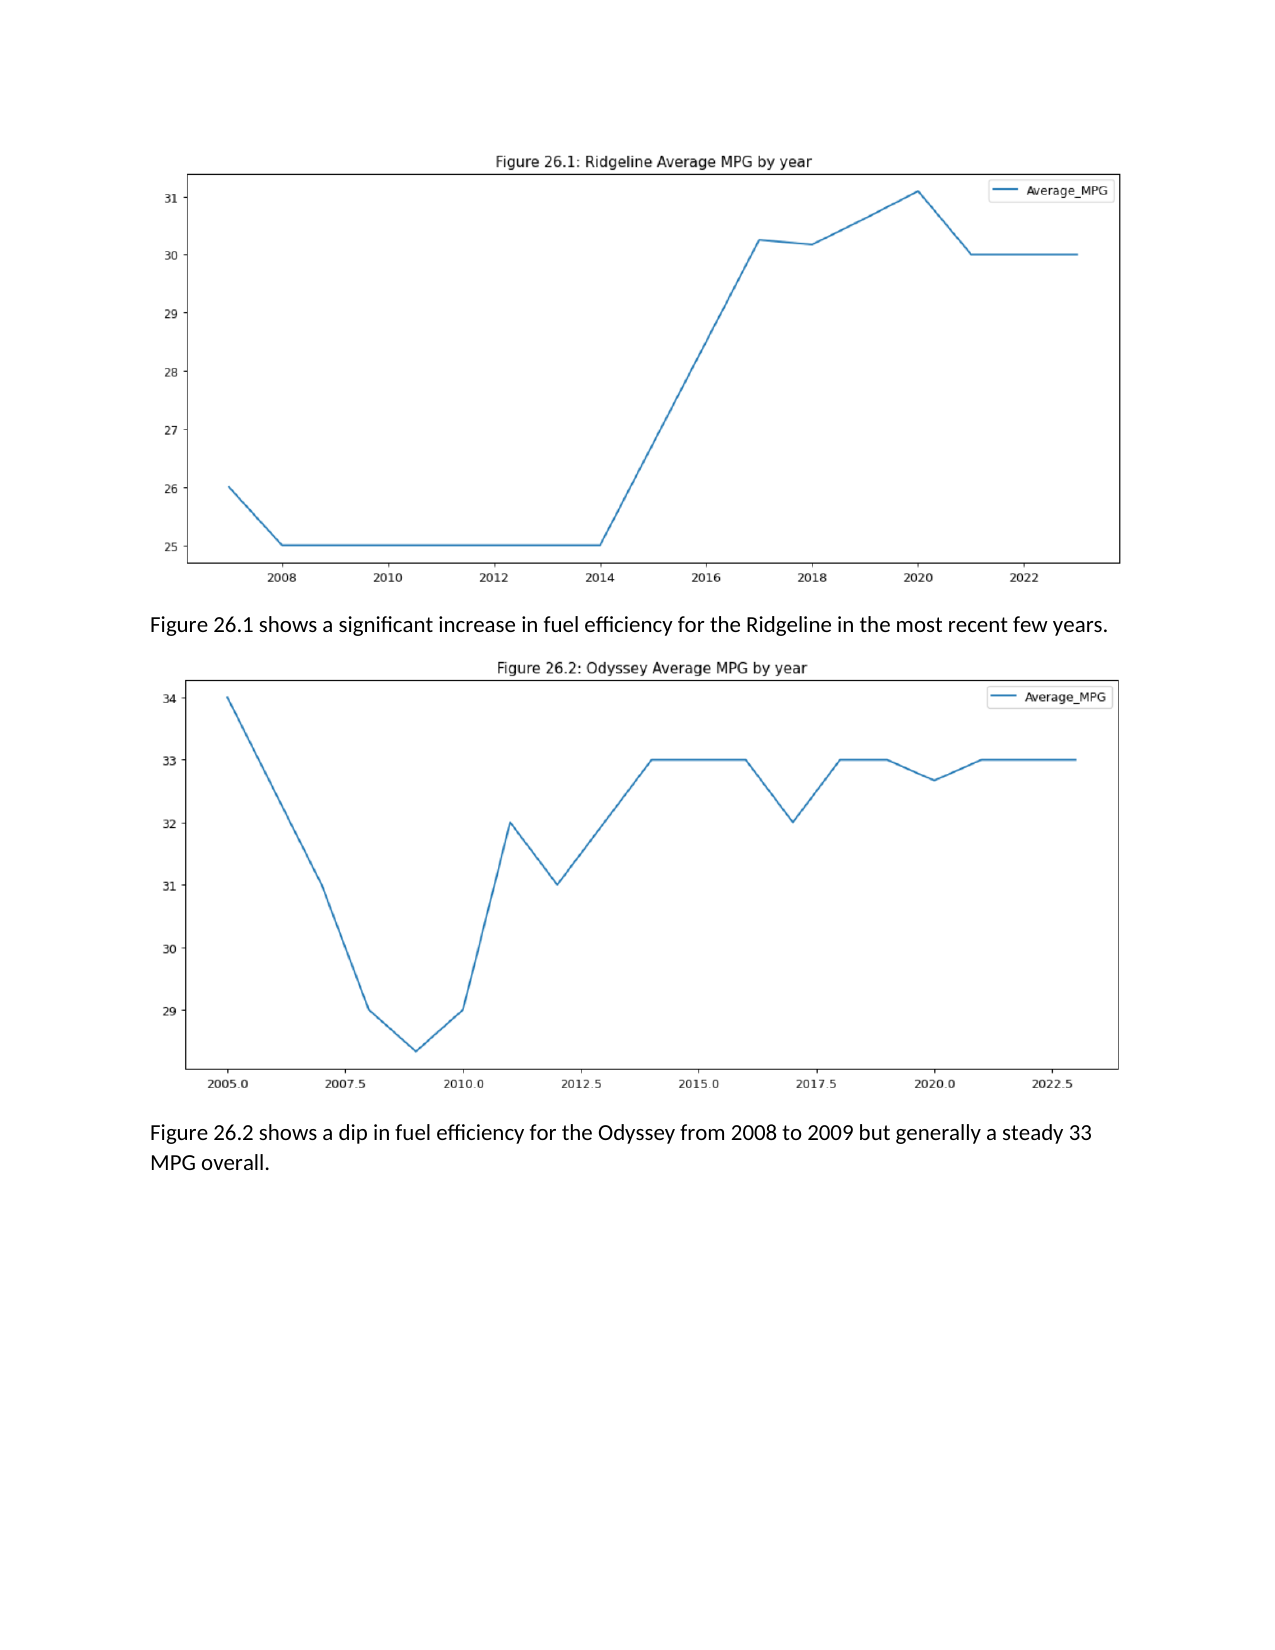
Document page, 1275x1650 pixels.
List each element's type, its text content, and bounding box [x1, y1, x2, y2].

text Figure 26.1 shows a significant increase in fuel efficiency for the Ridgeline in the most recent few years. [150, 611, 1125, 638]
text Figure 26.2 shows a dip in fuel efficiency for the Odyssey from 2008 to 2009 but generally a steady 33 MPG overall. [150, 1118, 1125, 1176]
picture [150, 657, 1125, 1099]
picture [150, 150, 1125, 592]
